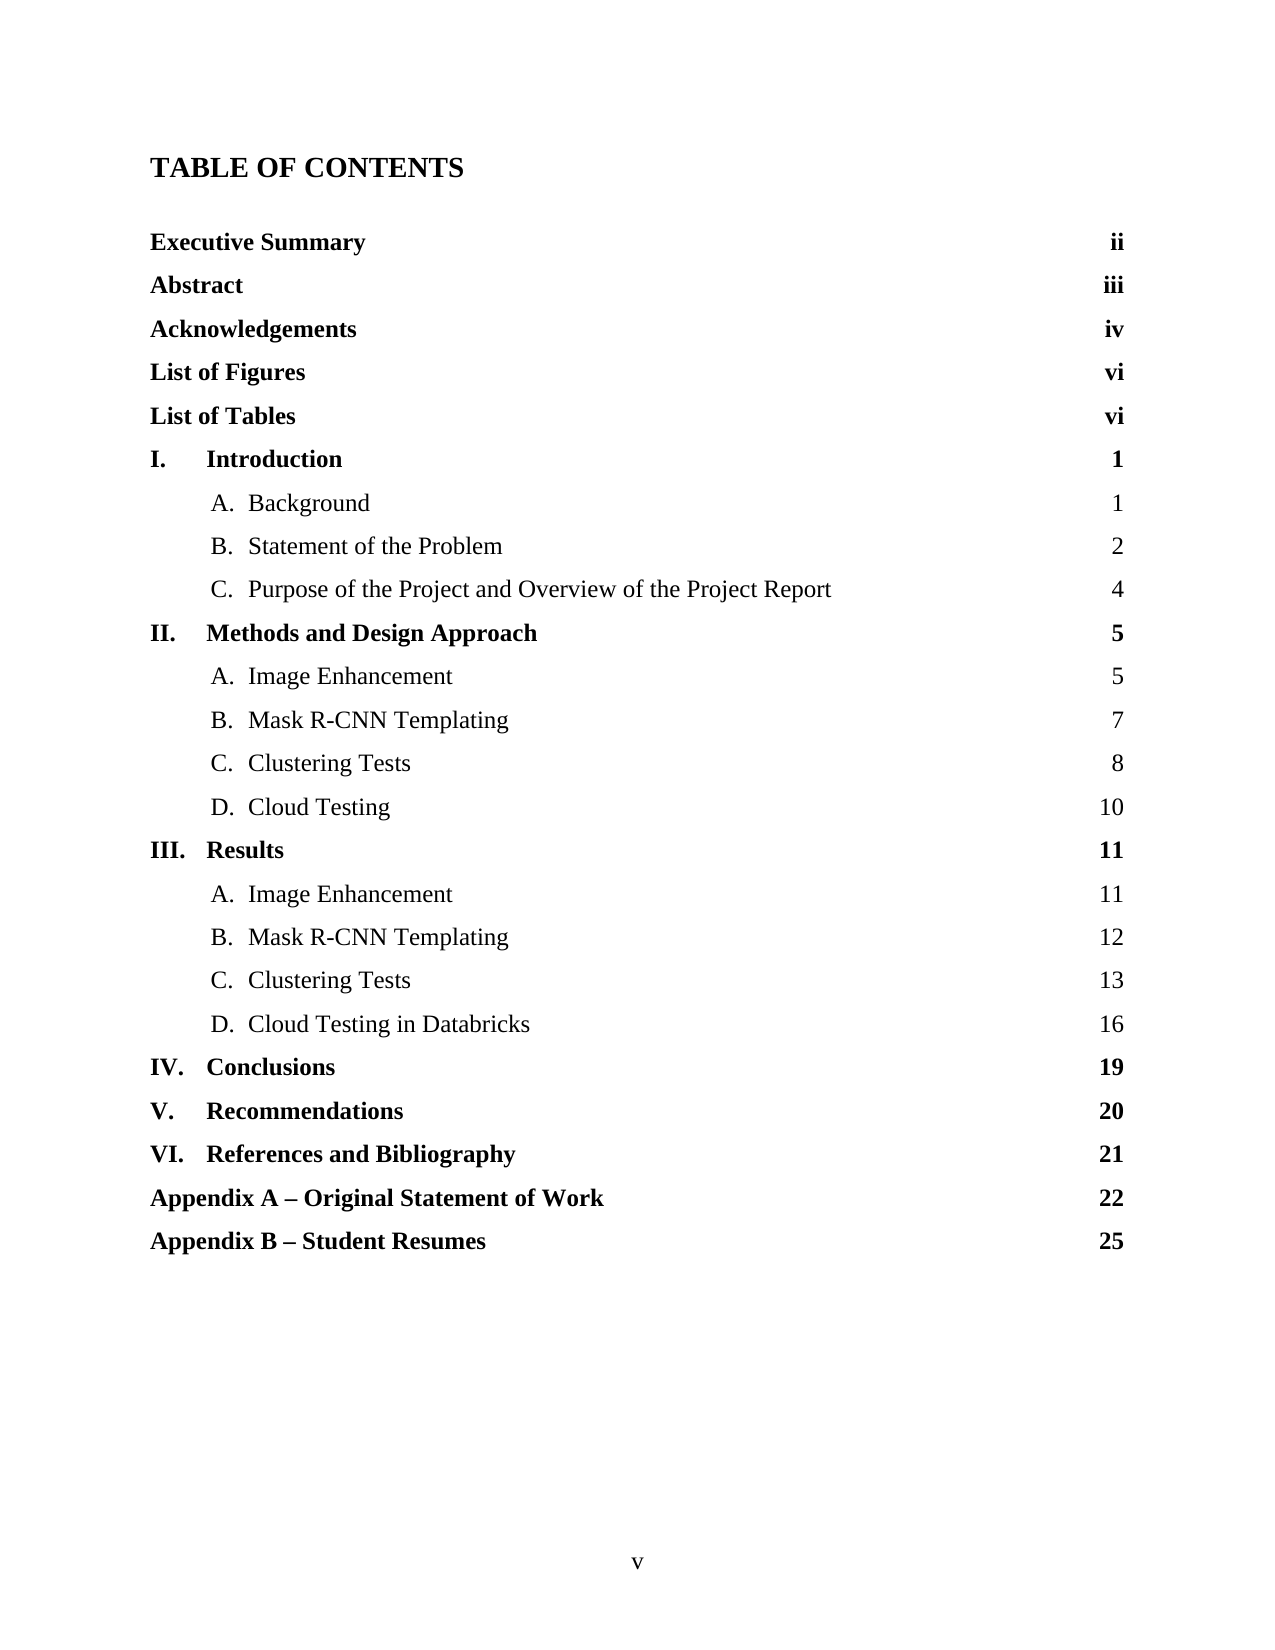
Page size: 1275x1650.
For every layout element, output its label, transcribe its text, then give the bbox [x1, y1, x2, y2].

list A. Background 1 [210, 488, 1125, 516]
list Abstract iii [150, 271, 1125, 299]
text Table OF Contents [150, 150, 1125, 183]
list IV. Conclusions 19 [150, 1052, 1125, 1081]
list D. Cloud Testing in Databricks 16 [210, 1009, 1125, 1038]
list B. Statement of the Problem 2 [210, 531, 1125, 560]
list List of Figures vi [150, 357, 1125, 386]
list Acknowledgements iv [150, 314, 1125, 343]
list VI. References and Bibliography 21 [150, 1139, 1125, 1168]
list C. Purpose of the Project and Overview of the Project Report 4 [210, 574, 1125, 603]
list I. Introduction 1 [150, 444, 1125, 473]
list A. Image Enhancement 5 [210, 661, 1125, 690]
list D. Cloud Testing 10 [210, 792, 1125, 821]
list Executive Summary ii [150, 227, 1125, 256]
list Appendix B – Student Resumes 25 [150, 1226, 1125, 1255]
list V. Recommendations 20 [150, 1096, 1125, 1124]
list C. Clustering Tests 8 [210, 748, 1125, 777]
list B. Mask R-CNN Templating 12 [210, 922, 1125, 951]
list Appendix A – Original Statement of Work 22 [150, 1183, 1125, 1211]
list List of Tables vi [150, 401, 1125, 429]
list III. Results 11 [150, 835, 1125, 864]
list B. Mask R-CNN Templating 7 [210, 705, 1125, 734]
list A. Image Enhancement 11 [210, 879, 1125, 907]
list II. Methods and Design Approach 5 [150, 618, 1125, 647]
list C. Clustering Tests 13 [210, 966, 1125, 994]
